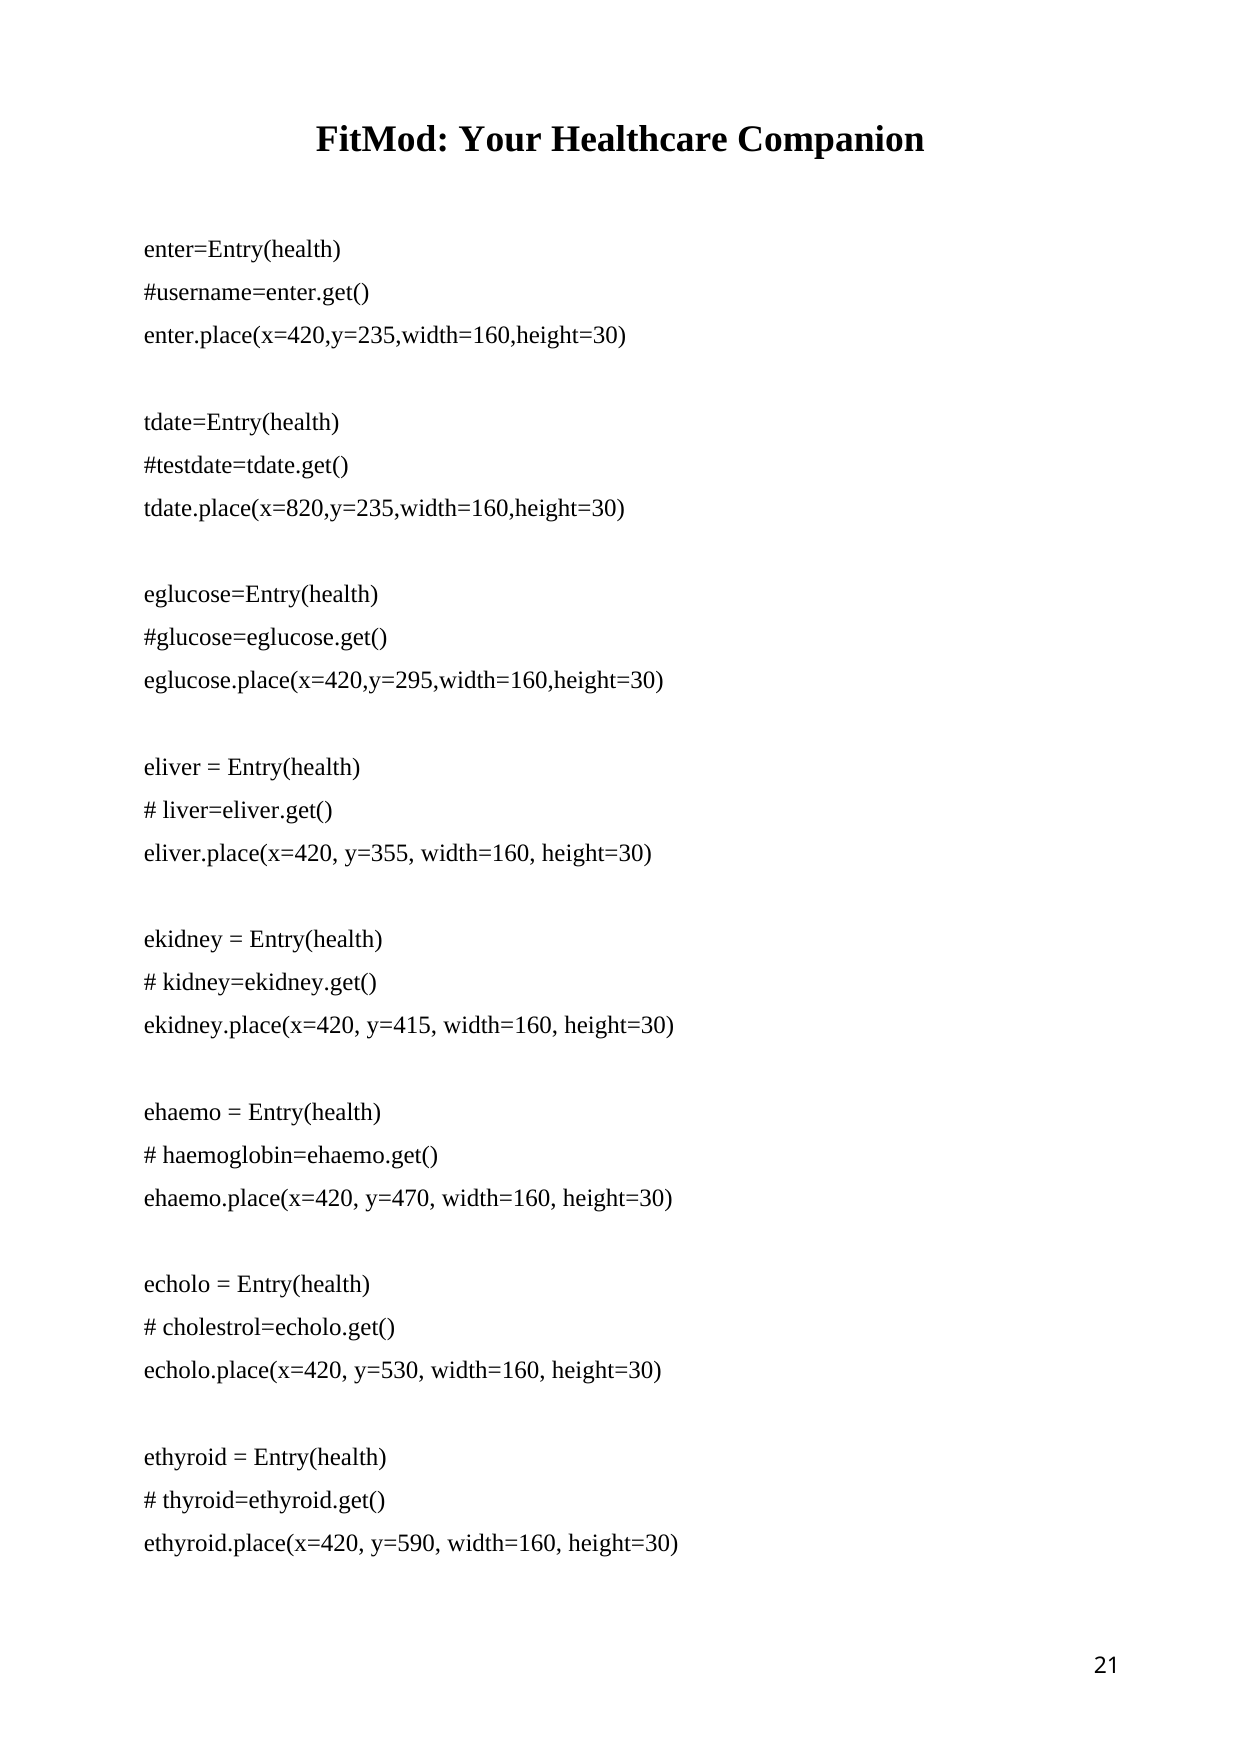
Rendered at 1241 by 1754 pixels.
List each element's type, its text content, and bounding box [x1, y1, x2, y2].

text ekidney = Entry(health) [118, 924, 1122, 953]
text # kidney=ekidney.get() [118, 967, 1122, 996]
text ekidney.place(x=420, y=415, width=160, height=30) [118, 1011, 1122, 1039]
text ethyroid.place(x=420, y=590, width=160, height=30) [118, 1528, 1122, 1557]
text eglucose.place(x=420,y=295,width=160,height=30) [118, 666, 1122, 694]
text # thyroid=ethyroid.get() [118, 1485, 1122, 1514]
text #testdate=tdate.get() [118, 450, 1122, 479]
text tdate=Entry(health) [118, 407, 1122, 436]
text echolo.place(x=420, y=530, width=160, height=30) [118, 1356, 1122, 1384]
text # cholestrol=echolo.get() [118, 1312, 1122, 1341]
text enter.place(x=420,y=235,width=160,height=30) [118, 321, 1122, 349]
text ethyroid = Entry(health) [118, 1442, 1122, 1471]
text eglucose=Entry(health) [118, 579, 1122, 608]
text # liver=eliver.get() [118, 795, 1122, 824]
text enter=Entry(health) [118, 234, 1122, 263]
text eliver.place(x=420, y=355, width=160, height=30) [118, 838, 1122, 867]
text #username=enter.get() [118, 277, 1122, 306]
text #glucose=eglucose.get() [118, 622, 1122, 651]
text tdate.place(x=820,y=235,width=160,height=30) [118, 493, 1122, 522]
text ehaemo = Entry(health) [118, 1097, 1122, 1126]
text eliver = Entry(health) [118, 752, 1122, 781]
text echolo = Entry(health) [118, 1269, 1122, 1298]
text ehaemo.place(x=420, y=470, width=160, height=30) [118, 1183, 1122, 1212]
text # haemoglobin=ehaemo.get() [118, 1140, 1122, 1169]
